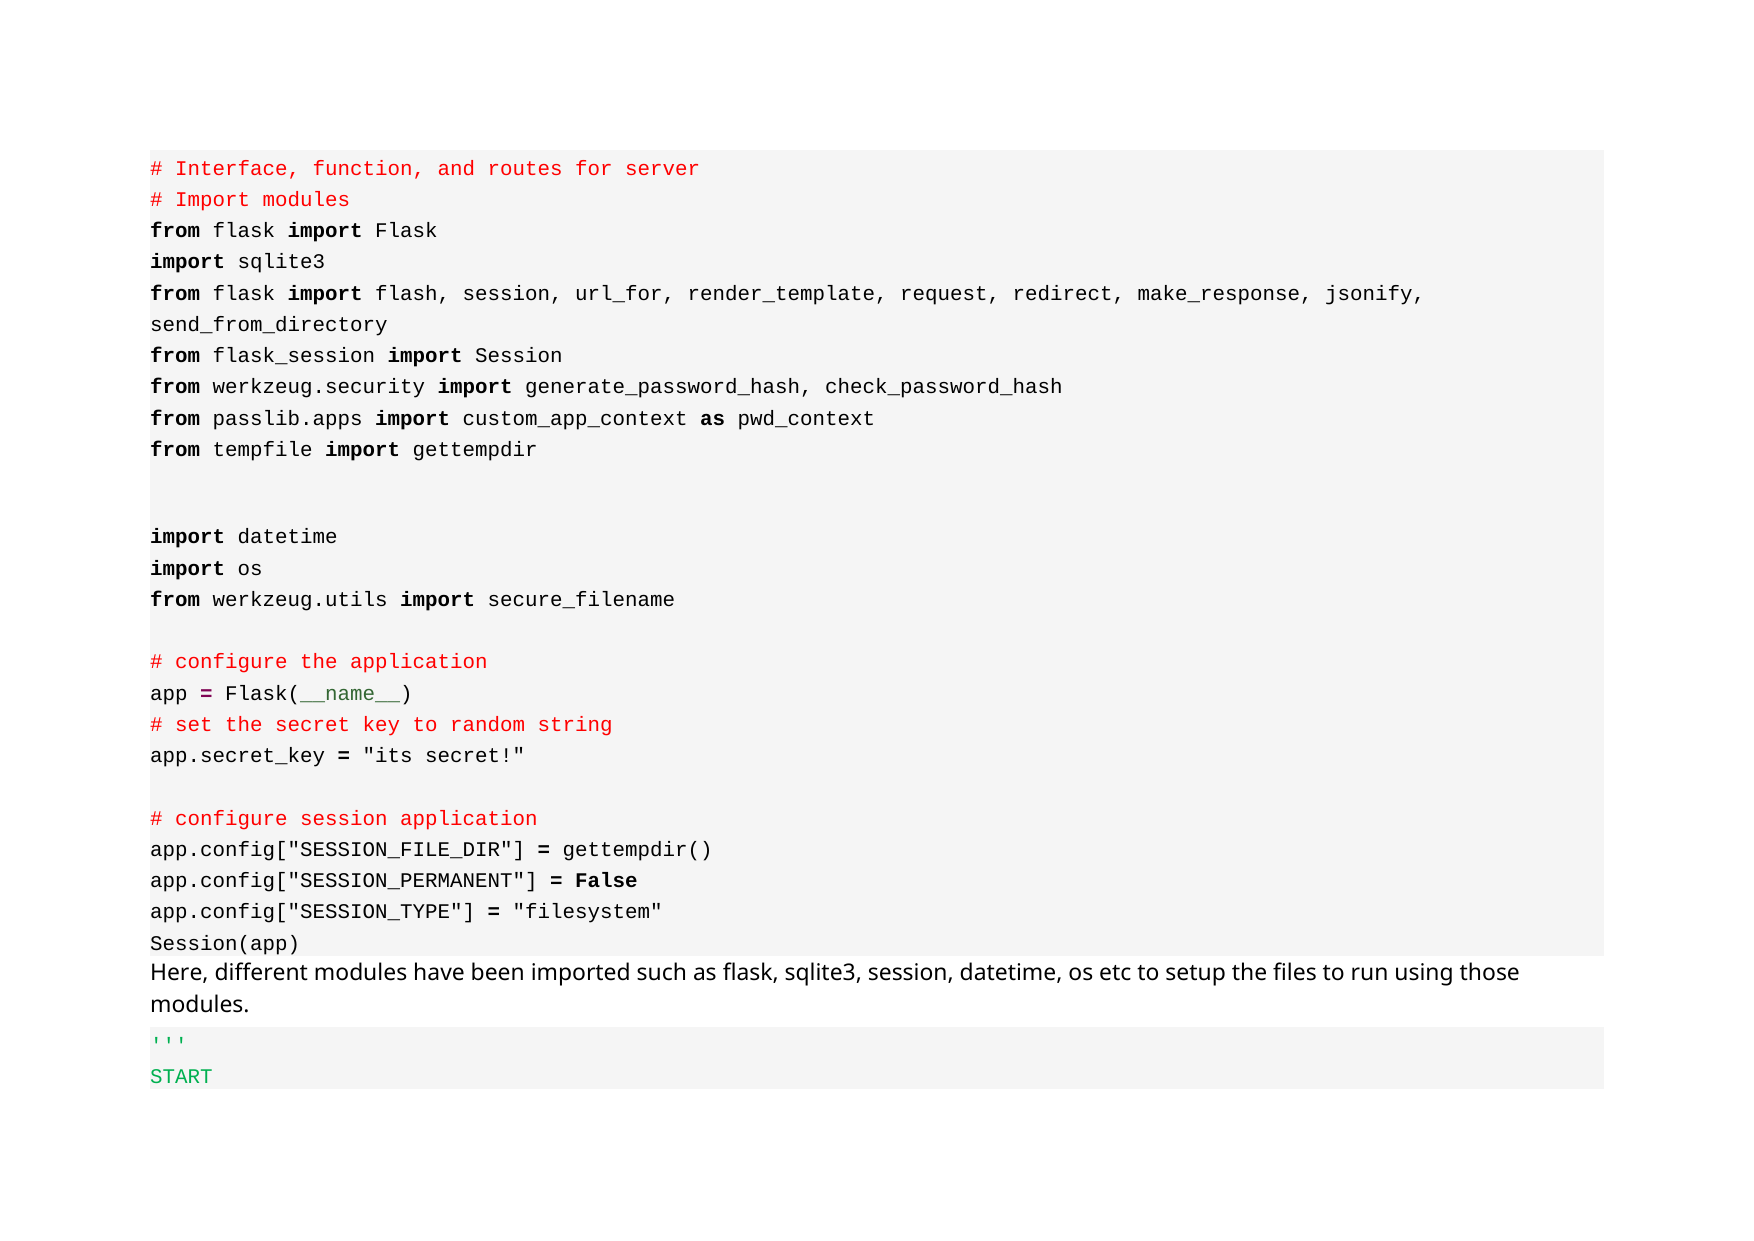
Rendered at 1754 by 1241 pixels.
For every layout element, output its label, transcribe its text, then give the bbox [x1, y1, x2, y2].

text from passlib.apps import custom_app_context as pwd_context [150, 400, 1604, 431]
text # Import modules [150, 181, 1604, 212]
text app.secret_key = "its secret!" [150, 737, 1604, 769]
text app.config["SESSION_PERMANENT"] = False [150, 862, 1604, 894]
text # configure the application [150, 644, 1604, 675]
text import os [150, 550, 1604, 581]
text # configure session application [150, 800, 1604, 831]
text import sqlite3 [150, 244, 1604, 275]
text from tempfile import gettempdir [150, 431, 1604, 462]
text # Interface, function, and routes for server [150, 150, 1604, 181]
text app.config["SESSION_FILE_DIR"] = gettempdir() [150, 831, 1604, 862]
text app = Flask(__name__) [150, 675, 1604, 706]
text app.config["SESSION_TYPE"] = "filesystem" [150, 894, 1604, 925]
text import datetime [150, 519, 1604, 550]
text from werkzeug.utils import secure_filename [150, 581, 1604, 612]
text from werkzeug.security import generate_password_hash, check_password_hash [150, 369, 1604, 400]
text Here, different modules have been imported such as flask, sqlite3, session, datetime, os etc to setup the files to run using those modules. [150, 956, 1604, 1019]
text from flask import flash, session, url_for, render_template, request, redirect, make_response, jsonify, send_from_directory [150, 275, 1604, 337]
text # set the secret key to random string [150, 706, 1604, 737]
text ''' [150, 1027, 1604, 1058]
text from flask import Flask [150, 212, 1604, 244]
text START [150, 1058, 1604, 1089]
text from flask_session import Session [150, 337, 1604, 369]
text Session(app) [150, 925, 1604, 956]
